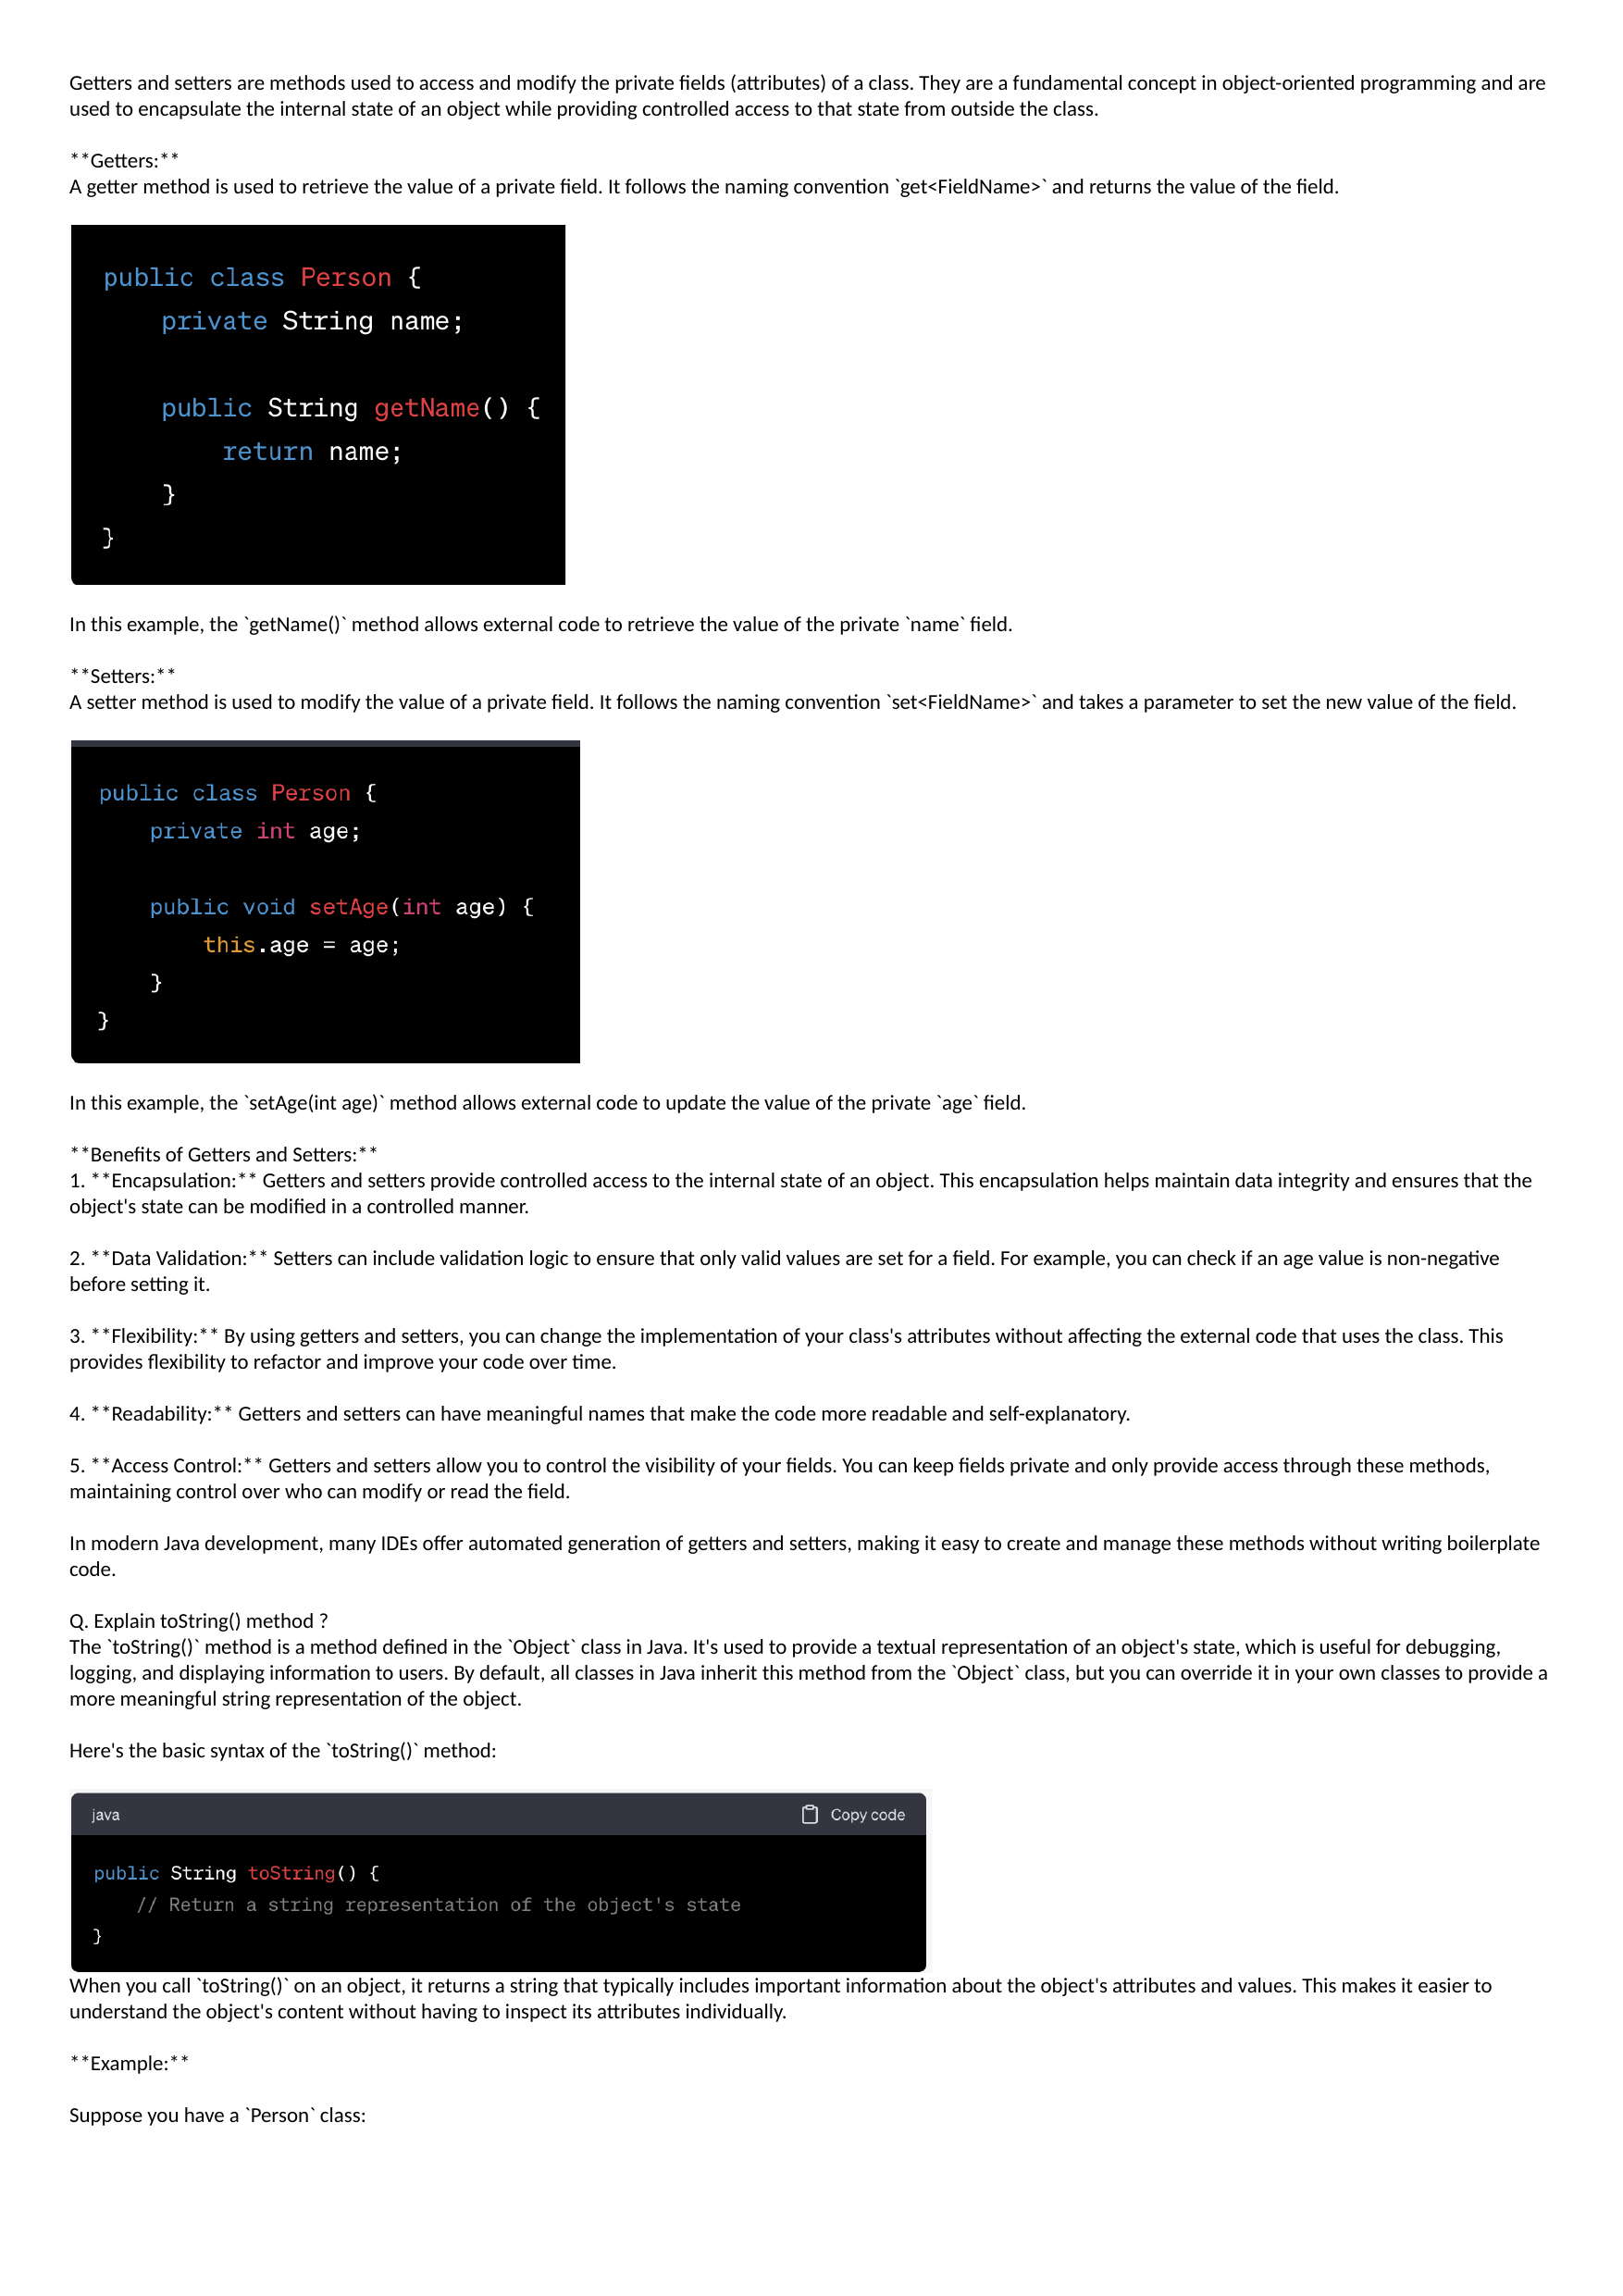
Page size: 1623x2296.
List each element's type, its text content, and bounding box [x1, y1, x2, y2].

text 4. **Readability:** Getters and setters can have meaningful names that make the code more readable and self-explanatory. [69, 1400, 1554, 1426]
text 1. **Encapsulation:** Getters and setters provide controlled access to the internal state of an object. This encapsulation helps maintain data integrity and ensures that the object's state can be modified in a controlled manner. [69, 1167, 1554, 1219]
text **Getters:** [69, 147, 1554, 173]
text **Setters:** [69, 663, 1554, 689]
text **Example:** [69, 2051, 1554, 2076]
picture [69, 740, 580, 1063]
text 2. **Data Validation:** Setters can include validation logic to ensure that only valid values are set for a field. For example, you can check if an age value is non-negative before setting it. [69, 1245, 1554, 1297]
text Getters and setters are methods used to access and modify the private fields (attributes) of a class. They are a fundamental concept in object-oriented programming and are used to encapsulate the internal state of an object while providing controlled access to that state from outside the class. [69, 69, 1554, 121]
text A setter method is used to modify the value of a private field. It follows the naming convention `set<FieldName>` and takes a parameter to set the new value of the field. [69, 689, 1554, 714]
picture [69, 225, 566, 585]
text A getter method is used to retrieve the value of a private field. It follows the naming convention `get<FieldName>` and returns the value of the field. [69, 173, 1554, 199]
picture [69, 1789, 933, 1973]
text Here's the basic syntax of the `toString()` method: [69, 1737, 1554, 1763]
text When you call `toString()` on an object, it returns a string that typically includes important information about the object's attributes and values. This makes it easier to understand the object's content without having to inspect its attributes individually. [69, 1972, 1554, 2024]
text **Benefits of Getters and Setters:** [69, 1141, 1554, 1167]
text Suppose you have a `Person` class: [69, 2103, 1554, 2128]
text In this example, the `getName()` method allows external code to retrieve the value of the private `name` field. [69, 611, 1554, 637]
text 5. **Access Control:** Getters and setters allow you to control the visibility of your fields. You can keep fields private and only provide access through these methods, maintaining control over who can modify or read the field. [69, 1452, 1554, 1504]
text 3. **Flexibility:** By using getters and setters, you can change the implementation of your class's attributes without affecting the external code that uses the class. This provides flexibility to refactor and improve your code over time. [69, 1322, 1554, 1374]
text Q. Explain toString() method ? [69, 1607, 1554, 1633]
text In this example, the `setAge(int age)` method allows external code to update the value of the private `age` field. [69, 1089, 1554, 1115]
text The `toString()` method is a method defined in the `Object` class in Java. It's used to provide a textual representation of an object's state, which is useful for debugging, logging, and displaying information to users. By default, all classes in Java inherit this method from the `Object` class, but you can override it in your own classes to provide a more meaningful string representation of the object. [69, 1633, 1554, 1711]
text In modern Java development, many IDEs offer automated generation of getters and setters, making it easy to create and manage these methods without writing boilerplate code. [69, 1530, 1554, 1582]
